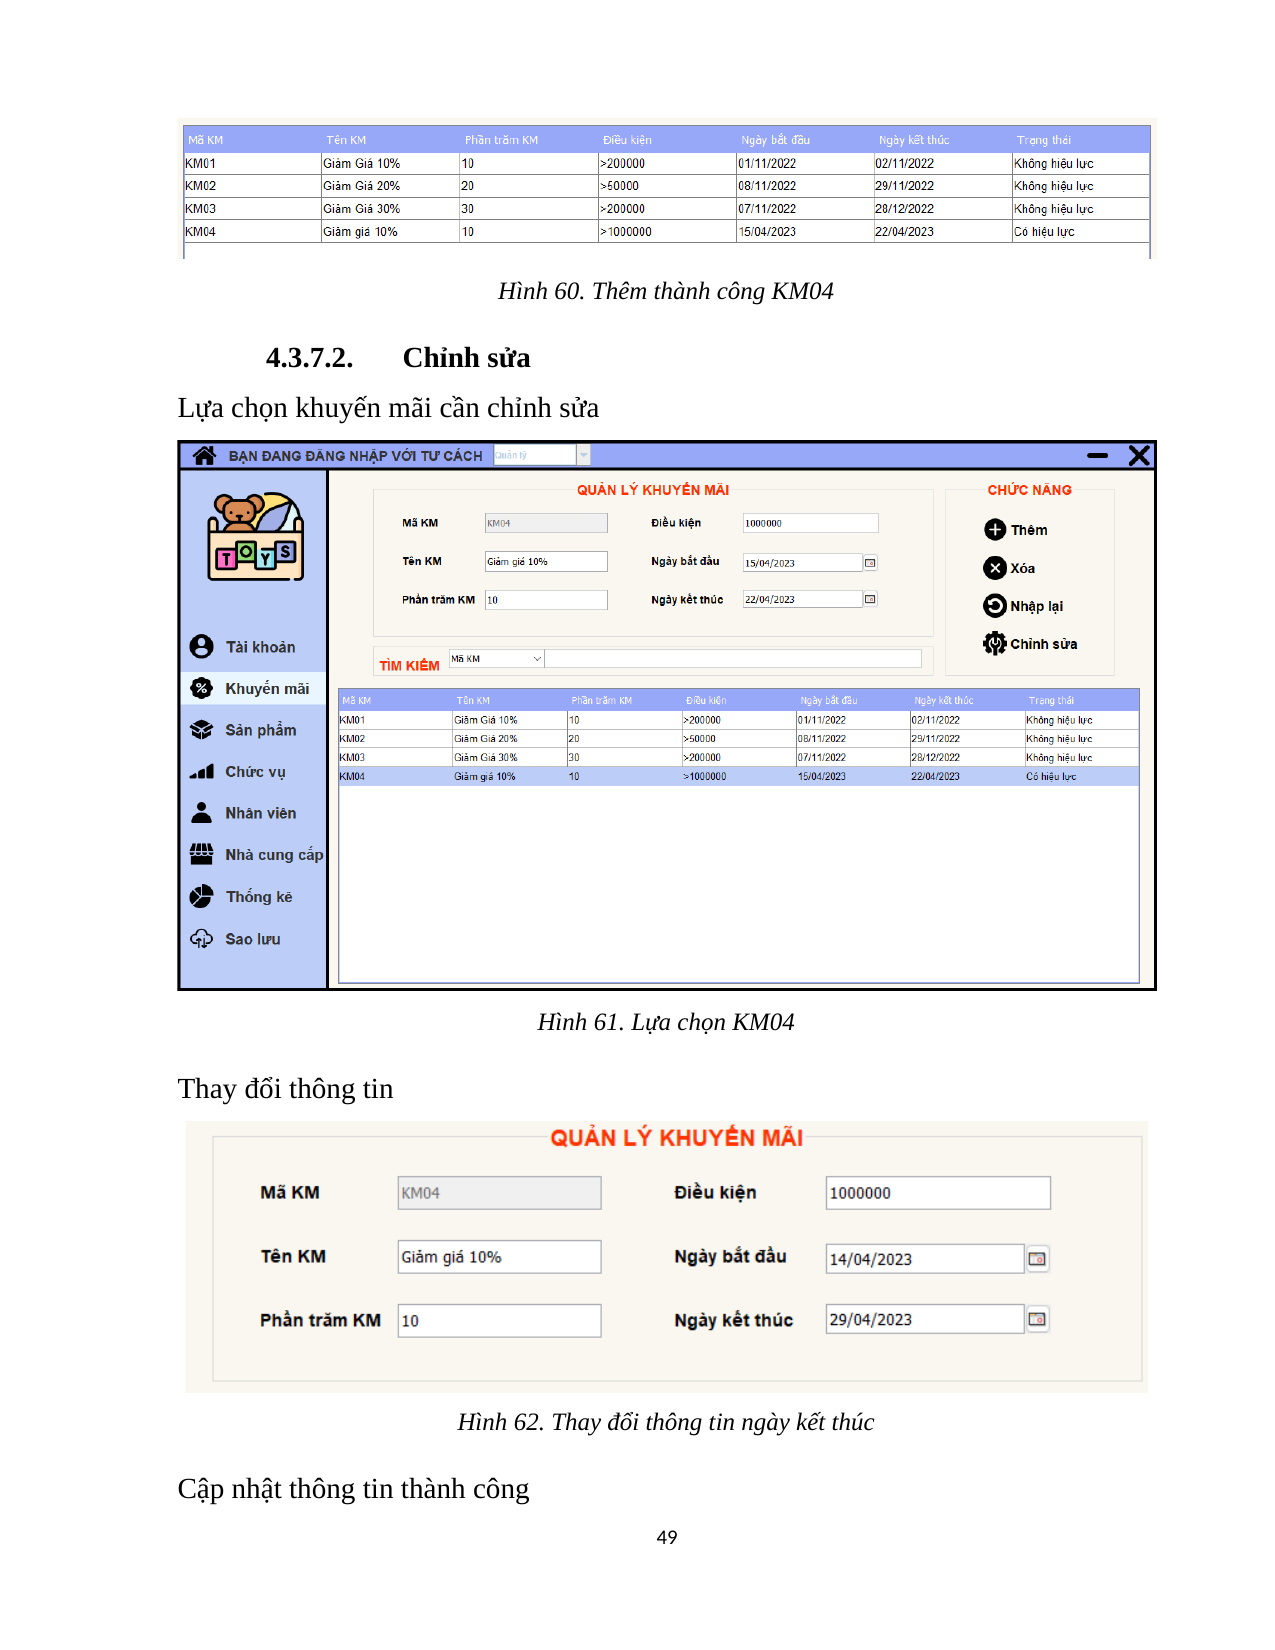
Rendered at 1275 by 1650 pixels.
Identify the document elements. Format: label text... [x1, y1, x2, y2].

text Chỉnh sửa [266, 340, 1157, 373]
picture [185, 1121, 1149, 1393]
text Cập nhật thông tin thành công [177, 1471, 1157, 1505]
picture [177, 118, 1157, 259]
picture [177, 440, 1157, 991]
text Lựa chọn khuyến mãi cần chỉnh sửa [177, 390, 1157, 424]
text Thay đổi thông tin [177, 1071, 1157, 1105]
